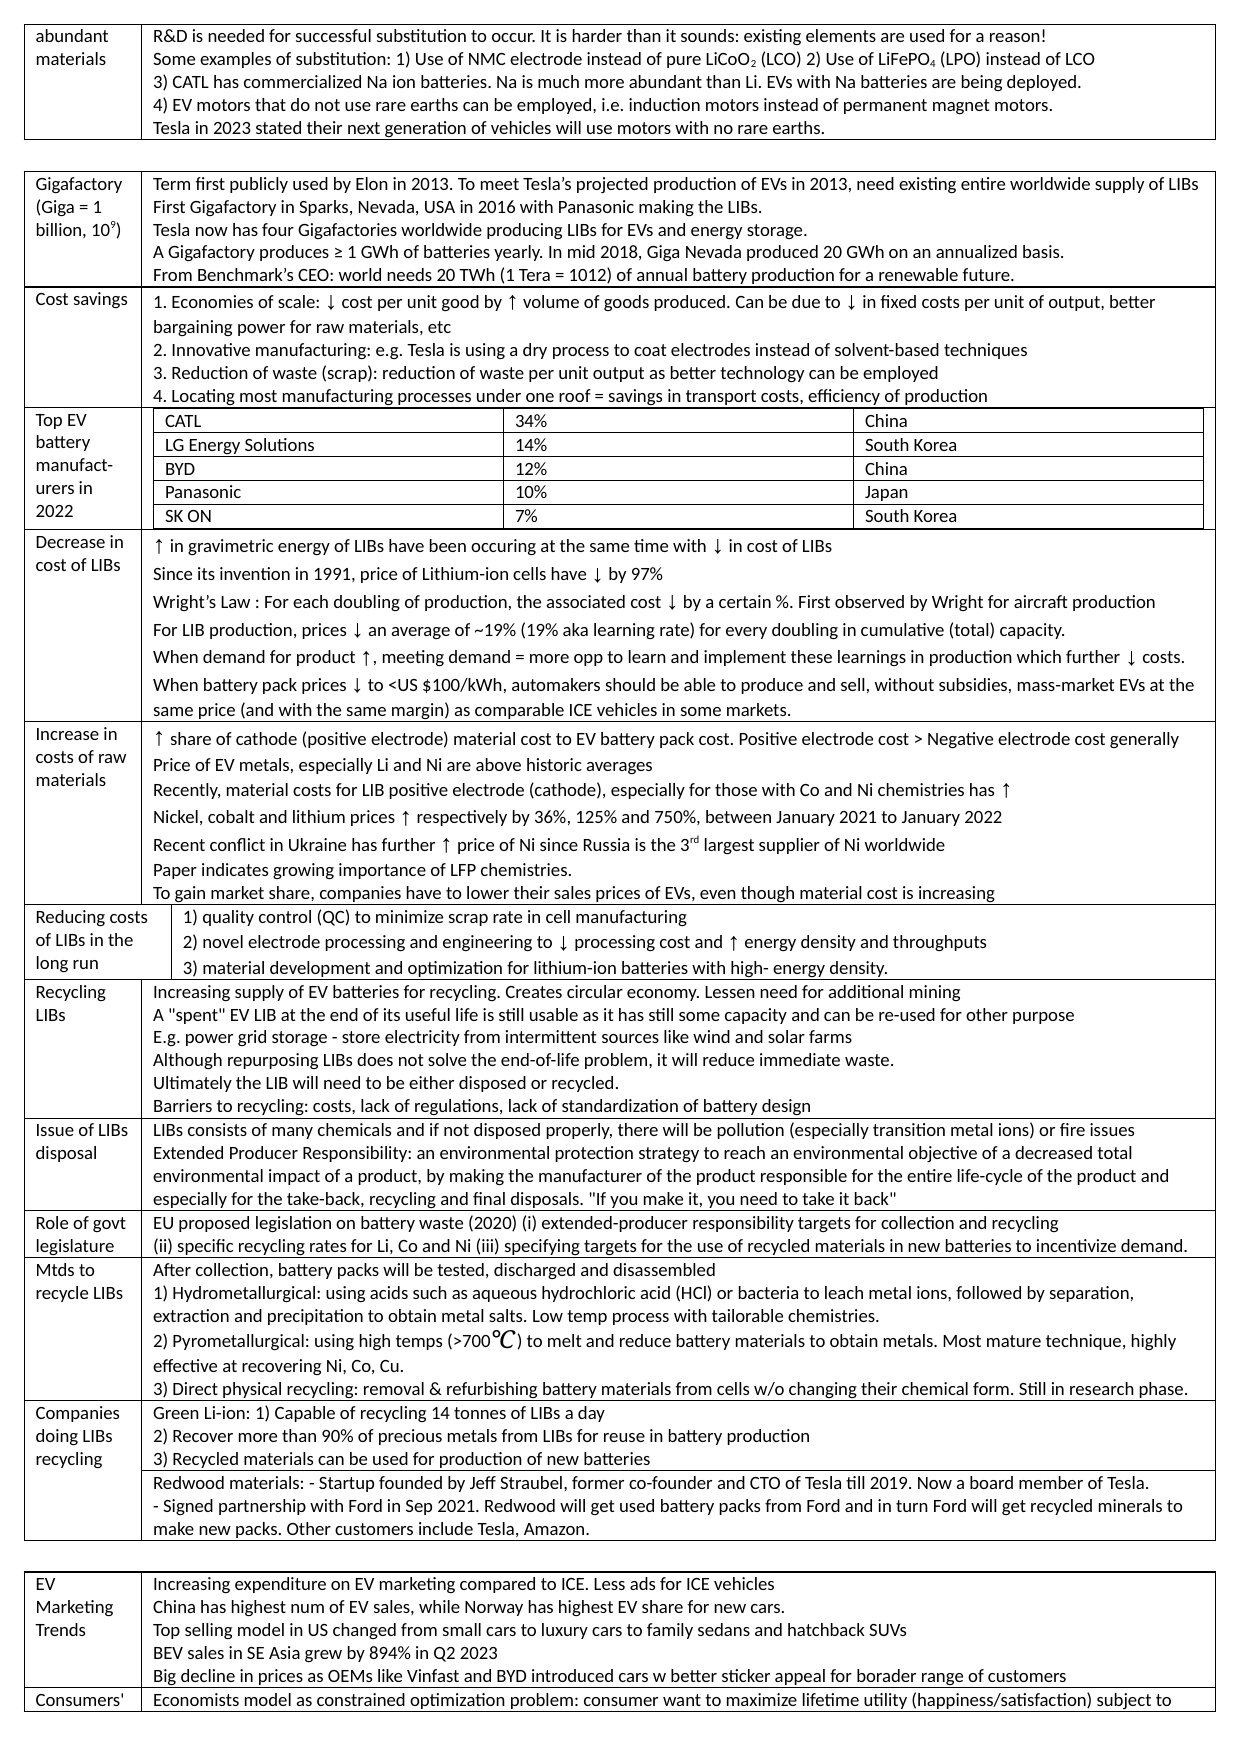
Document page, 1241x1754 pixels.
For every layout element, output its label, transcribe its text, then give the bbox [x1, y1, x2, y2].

table_cell Issue of LIBs disposal [25, 1119, 141, 1210]
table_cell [25, 25, 141, 139]
table_header Increasing expenditure on EV marketing compared to ICE. Less ads for ICE vehicles China has highest num of EV sales, while Norway has highest EV share for new cars. Top selling model in US changed from small cars to luxury cars to family sedans and hatchback SUVs BEV sales in SE Asia grew by 894% in Q2 2023 Big decline in prices as OEMs like Vinfast and BYD introduced cars w better sticker appeal for borader range of customers [142, 1573, 1215, 1687]
table_cell [854, 409, 1203, 432]
table_cell [154, 481, 503, 504]
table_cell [25, 1688, 141, 1711]
table_header Term first publicly used by Elon in 2013. To meet Tesla’s projected production of EVs in 2013, need existing entire worldwide supply of LIBs First Gigafactory in Sparks, Nevada, USA in 2016 with Panasonic making the LIBs. Tesla now has four Gigafactories worldwide producing LIBs for EVs and energy storage. A Gigafactory produces ≥ 1 GWh of batteries yearly. In mid 2018, Giga Nevada produced 20 GWh on an annualized basis. From Benchmark’s CEO: world needs 20 TWh (1 Tera = 1012) of annual battery production for a renewable future. [142, 172, 1215, 286]
table_header EV Marketing Trends [25, 1573, 141, 1687]
table_cell Companies doing LIBs recycling [25, 1401, 141, 1540]
table_cell 1) quality control (QC) to minimize scrap rate in cell manufacturing 2) novel electrode processing and engineering to processing cost and energy density and throughputs 3) material development and optimization for lithium-ion batteries with high- energy density. [172, 905, 1215, 979]
table_cell [504, 457, 853, 480]
table_cell Decrease in cost of LIBs [25, 530, 141, 721]
table_cell [504, 505, 853, 528]
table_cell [142, 25, 1215, 139]
table_cell Increase in costs of raw materials [25, 722, 141, 904]
table_cell After collection, battery packs will be tested, discharged and disassembled 1) Hydrometallurgical: using acids such as aqueous hydrochloric acid (HCl) or bacteria to leach metal ions, followed by separation, extraction and precipitation to obtain metal salts. Low temp process with tailorable chemistries. 2) Pyrometallurgical: using high temps (>700) to melt and reduce battery materials to obtain metals. Most mature technique, highly effective at recovering Ni, Co, Cu. 3) Direct physical recycling: removal & refurbishing battery materials from cells w/o changing their chemical form. Still in research phase. [142, 1258, 1215, 1400]
table_cell [154, 457, 503, 480]
table_cell [854, 481, 1203, 504]
table_cell in gravimetric energy of LIBs have been occuring at the same time with in cost of LIBs Since its invention in 1991, price of Lithium-ion cells have by 97% Wright’s Law : For each doubling of production, the associated cost by a certain %. First observed by Wright for aircraft production For LIB production, prices an average of ~19% (19% aka learning rate) for every doubling in cumulative (total) capacity. When demand for product , meeting demand = more opp to learn and implement these learnings in production which further costs. When battery pack prices to <US $100/kWh, automakers should be able to produce and sell, without subsidies, mass-market EVs at the same price (and with the same margin) as comparable ICE vehicles in some markets. [142, 530, 1215, 721]
table_cell Mtds to recycle LIBs [25, 1258, 141, 1400]
table_cell Recycling LIBs [25, 980, 141, 1117]
table_cell [142, 408, 153, 529]
table_cell [504, 409, 853, 432]
table_cell [504, 433, 853, 456]
table_cell Green Li-ion: 1) Capable of recycling 14 tonnes of LIBs a day 2) Recover more than 90% of precious metals from LIBs for reuse in battery production 3) Recycled materials can be used for production of new batteries [142, 1401, 1215, 1470]
table_cell Role of govt legislature [25, 1211, 141, 1257]
table_cell Top EV battery manufact-urers in 2022 [25, 408, 141, 529]
table_cell Increasing supply of EV batteries for recycling. Creates circular economy. Lessen need for additional mining A "spent" EV LIB at the end of its useful life is still usable as it has still some capacity and can be re-used for other purpose E.g. power grid storage - store electricity from intermittent sources like wind and solar farms Although repurposing LIBs does not solve the end-of-life problem, it will reduce immediate waste. Ultimately the LIB will need to be either disposed or recycled. Barriers to recycling: costs, lack of regulations, lack of standardization of battery design [142, 980, 1215, 1117]
table_cell [504, 481, 853, 504]
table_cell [142, 1688, 1215, 1711]
table_header Gigafactory (Giga = 1 billion, 109) [25, 172, 141, 286]
table_cell LIBs consists of many chemicals and if not disposed properly, there will be pollution (especially transition metal ions) or fire issues Extended Producer Responsibility: an environmental protection strategy to reach an environmental objective of a decreased total environmental impact of a product, by making the manufacturer of the product responsible for the entire life-cycle of the product and especially for the take-back, recycling and final disposals. "If you make it, you need to take it back" [142, 1119, 1215, 1210]
table_cell Cost savings [25, 288, 141, 407]
table_cell [854, 457, 1203, 480]
table_cell [154, 409, 503, 432]
table_cell EU proposed legislation on battery waste (2020) (i) extended-producer responsibility targets for collection and recycling (ii) specific recycling rates for Li, Co and Ni (iii) specifying targets for the use of recycled materials in new batteries to incentivize demand. [142, 1211, 1215, 1257]
table_cell [154, 505, 503, 528]
table_cell share of cathode (positive electrode) material cost to EV battery pack cost. Positive electrode cost > Negative electrode cost generally Price of EV metals, especially Li and Ni are above historic averages Recently, material costs for LIB positive electrode (cathode), especially for those with Co and Ni chemistries has Nickel, cobalt and lithium prices respectively by 36%, 125% and 750%, between January 2021 to January 2022 Recent conflict in Ukraine has further price of Ni since Russia is the 3rd largest supplier of Ni worldwide Paper indicates growing importance of LFP chemistries. To gain market share, companies have to lower their sales prices of EVs, even though material cost is increasing [142, 722, 1215, 904]
table_cell [854, 433, 1203, 456]
table_cell Redwood materials: - Startup founded by Jeff Straubel, former co-founder and CTO of Tesla till 2019. Now a board member of Tesla. - Signed partnership with Ford in Sep 2021. Redwood will get used battery packs from Ford and in turn Ford will get recycled minerals to make new packs. Other customers include Tesla, Amazon. [142, 1471, 1215, 1540]
table_cell [1204, 408, 1215, 529]
table_cell 1. Economies of scale: cost per unit good by volume of goods produced. Can be due to in fixed costs per unit of output, better bargaining power for raw materials, etc 2. Innovative manufacturing: e.g. Tesla is using a dry process to coat electrodes instead of solvent-based techniques 3. Reduction of waste (scrap): reduction of waste per unit output as better technology can be employed 4. Locating most manufacturing processes under one roof = savings in transport costs, efficiency of production [142, 288, 1215, 407]
table_cell [154, 433, 503, 456]
table_cell Reducing costs of LIBs in the long run [25, 905, 171, 979]
table_cell [854, 505, 1203, 528]
